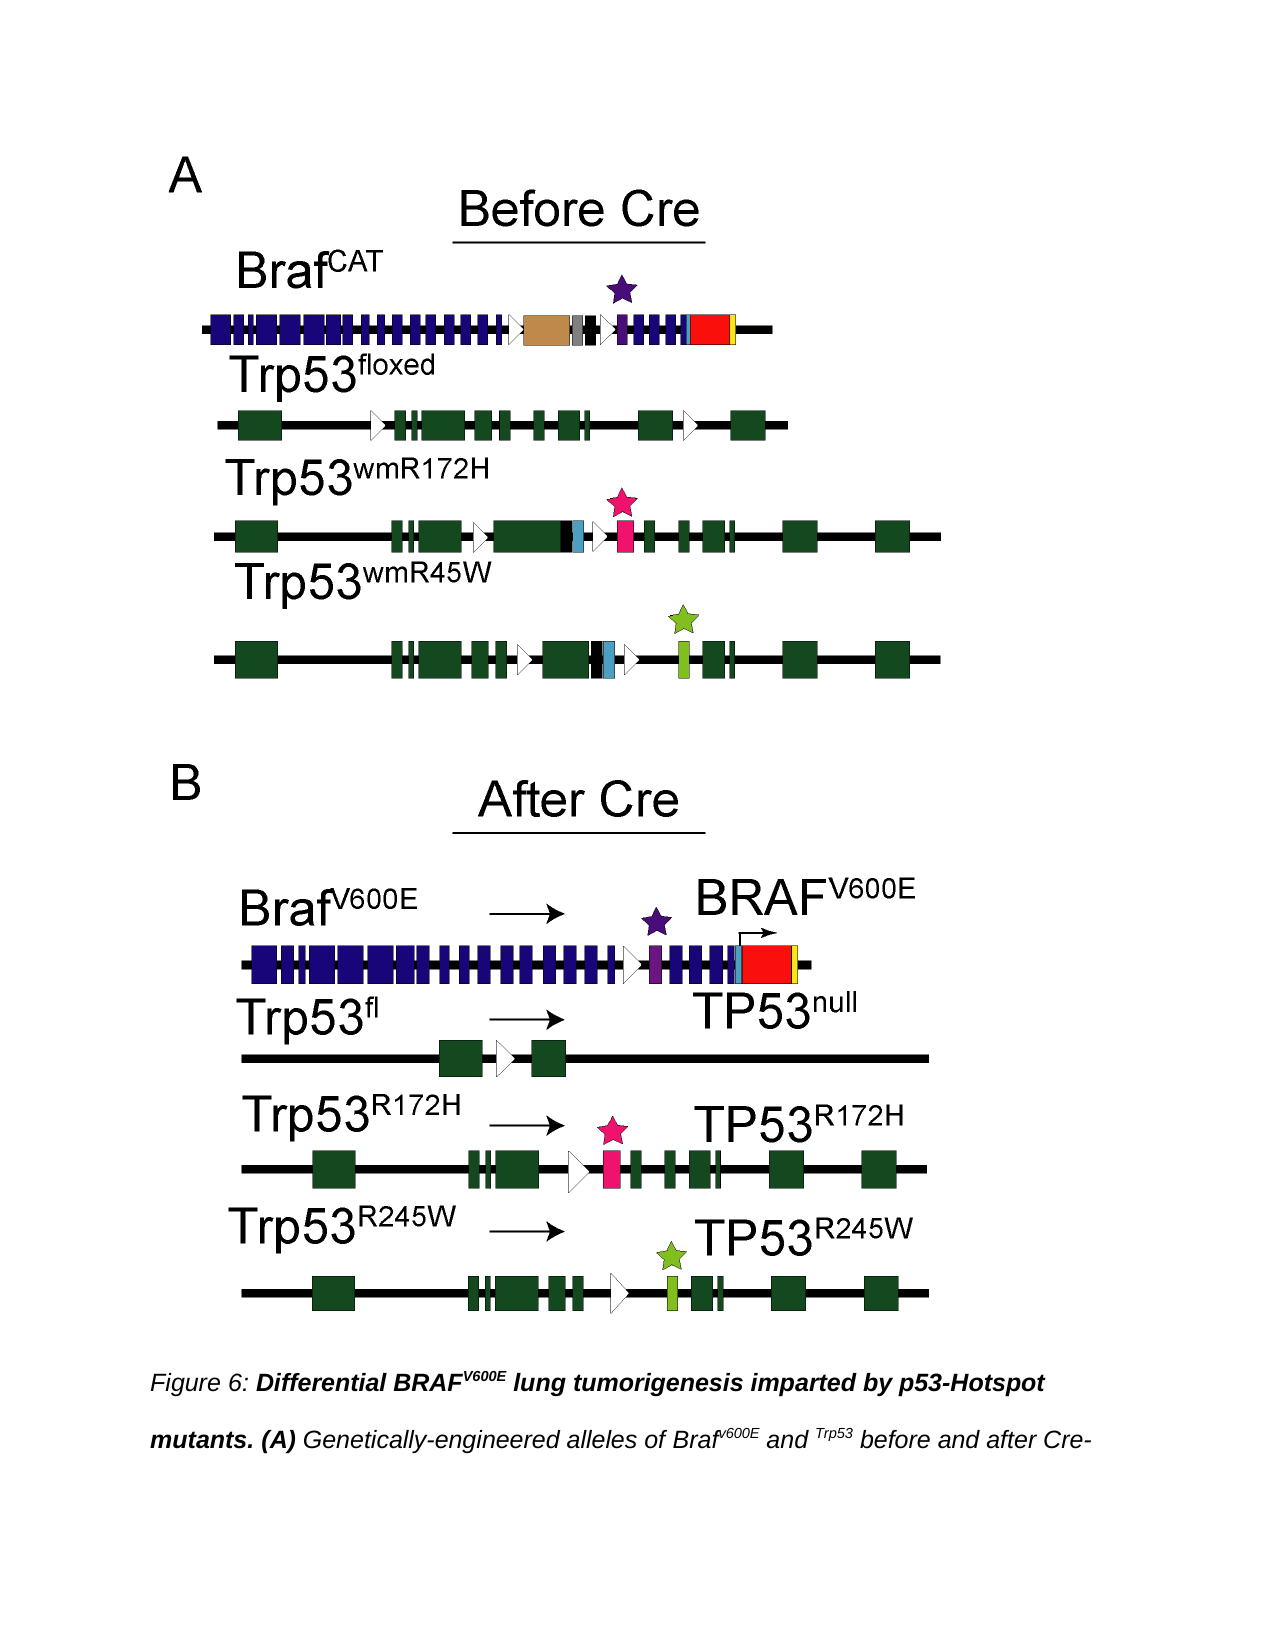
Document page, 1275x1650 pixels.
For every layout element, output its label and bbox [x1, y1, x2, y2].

picture [168, 150, 941, 1314]
text [150, 1368, 1125, 1454]
